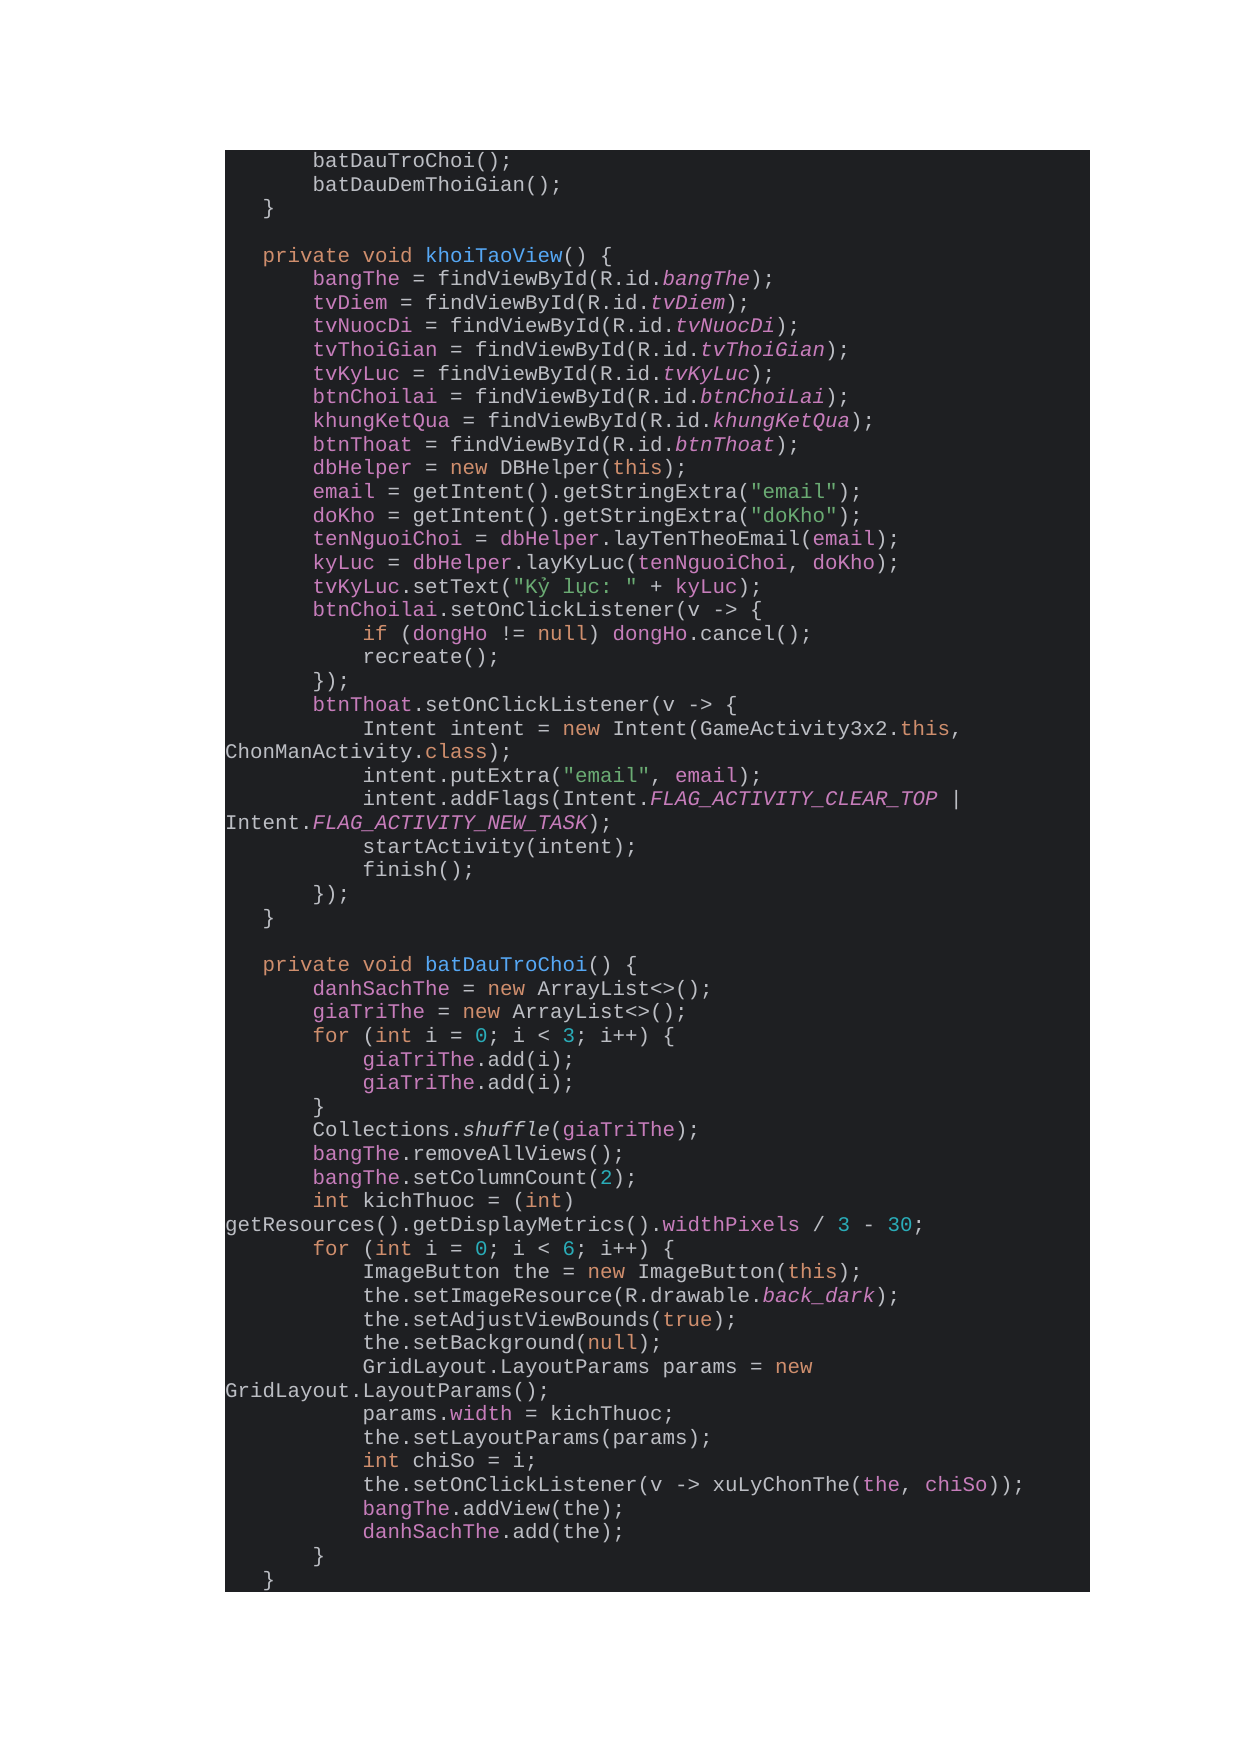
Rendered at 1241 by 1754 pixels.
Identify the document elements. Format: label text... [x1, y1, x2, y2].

text bangThe = findViewById(R.id.bangThe); [225, 268, 1090, 292]
text bangThe.removeAllViews(); [225, 1143, 1090, 1167]
text kyLuc = dbHelper.layKyLuc(tenNguoiChoi, doKho); [225, 552, 1090, 576]
text private void khoiTaoView() { [225, 244, 1090, 268]
text } [225, 197, 1090, 221]
text }); [225, 883, 1090, 907]
text tvThoiGian = findViewById(R.id.tvThoiGian); [225, 339, 1090, 363]
text startActivity(intent); [225, 836, 1090, 859]
text int chiSo = i; [225, 1451, 1090, 1474]
text if (dongHo != null) dongHo.cancel(); [225, 623, 1090, 647]
text tvNuocDi = findViewById(R.id.tvNuocDi); [225, 316, 1090, 339]
text email = getIntent().getStringExtra("email"); [225, 481, 1090, 505]
text intent.putExtra("email", email); [225, 765, 1090, 788]
text bangThe.addView(the); [225, 1498, 1090, 1521]
text Collections.shuffle(giaTriThe); [225, 1119, 1090, 1143]
text doKho = getIntent().getStringExtra("doKho"); [225, 505, 1090, 528]
text tvKyLuc = findViewById(R.id.tvKyLuc); [225, 363, 1090, 386]
text tenNguoiChoi = dbHelper.layTenTheoEmail(email); [225, 528, 1090, 552]
text btnThoat = findViewById(R.id.btnThoat); [225, 434, 1090, 457]
text giaTriThe.add(i); [225, 1072, 1090, 1096]
text intent.addFlags(Intent.FLAG_ACTIVITY_CLEAR_TOP | Intent.FLAG_ACTIVITY_NEW_TASK); [225, 788, 1090, 836]
text batDauTroChoi(); [225, 150, 1090, 174]
text giaTriThe = new ArrayList<>(); [225, 1001, 1090, 1025]
text the.setBackground(null); [225, 1332, 1090, 1356]
text GridLayout.LayoutParams params = new GridLayout.LayoutParams(); [225, 1356, 1090, 1403]
text giaTriThe.add(i); [225, 1048, 1090, 1072]
text } [225, 1569, 1090, 1592]
text for (int i = 0; i < 3; i++) { [225, 1025, 1090, 1048]
text } [225, 1545, 1090, 1569]
text khungKetQua = findViewById(R.id.khungKetQua); [225, 410, 1090, 434]
text dbHelper = new DBHelper(this); [225, 457, 1090, 481]
text for (int i = 0; i < 6; i++) { [225, 1238, 1090, 1261]
text } [225, 1096, 1090, 1119]
text tvKyLuc.setText(+ kyLuc); [225, 576, 1090, 599]
text params.width = kichThuoc; [225, 1403, 1090, 1427]
text }); [225, 670, 1090, 694]
text the.setLayoutParams(params); [225, 1427, 1090, 1451]
text batDauDemThoiGian(); [225, 174, 1090, 197]
text the.setImageResource(R.drawable.back_dark); [225, 1285, 1090, 1309]
text the.setAdjustViewBounds(true); [225, 1309, 1090, 1332]
text btnChoilai = findViewById(R.id.btnChoiLai); [225, 386, 1090, 410]
text } [225, 907, 1090, 930]
text tvDiem = findViewById(R.id.tvDiem); [225, 292, 1090, 316]
text private void batDauTroChoi() { [225, 954, 1090, 978]
text int kichThuoc = (int) getResources().getDisplayMetrics().widthPixels / 3 - 30; [225, 1190, 1090, 1238]
text recreate(); [225, 647, 1090, 670]
text danhSachThe = new ArrayList<>(); [225, 978, 1090, 1001]
text btnChoilai.setOnClickListener(v -> { [225, 599, 1090, 623]
text btnThoat.setOnClickListener(v -> { [225, 694, 1090, 717]
text ImageButton the = new ImageButton(this); [225, 1261, 1090, 1285]
text the.setOnClickListener(v -> xuLyChonThe(the, chiSo)); [225, 1474, 1090, 1498]
text bangThe.setColumnCount(2); [225, 1167, 1090, 1190]
text danhSachThe.add(the); [225, 1521, 1090, 1545]
text finish(); [225, 859, 1090, 883]
text Intent intent = new Intent(GameActivity3x2.this, ChonManActivity.class); [225, 717, 1090, 765]
